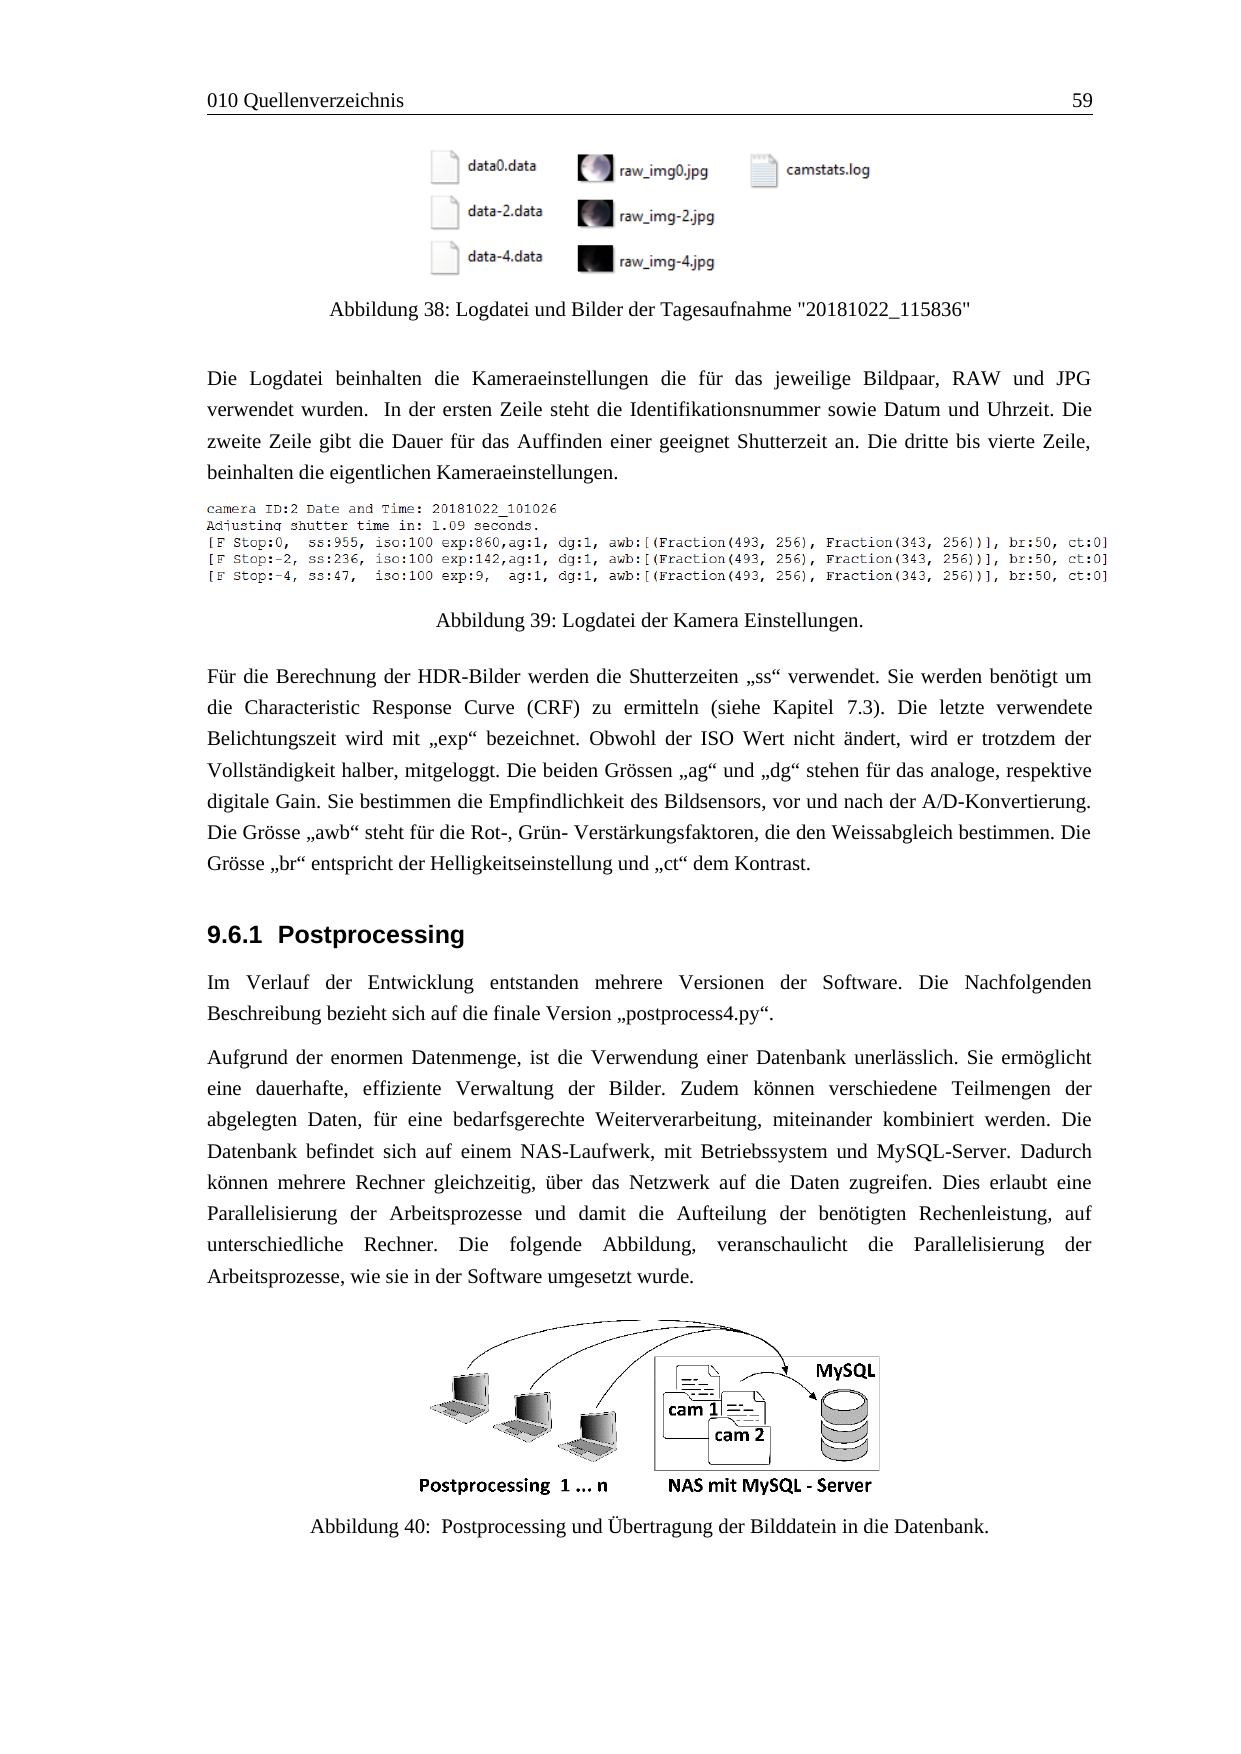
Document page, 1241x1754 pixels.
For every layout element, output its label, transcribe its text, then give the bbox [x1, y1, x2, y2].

text Die Logdatei beinhalten die Kameraeinstellungen die für das jeweilige Bildpaar, RAW und JPG verwendet wurden. In der ersten Zeile steht die Identifikationsnummer sowie Datum und Uhrzeit. Die zweite Zeile gibt die Dauer für das Auffinden einer geeignet Shutterzeit an. Die dritte bis vierte Zeile, beinhalten die eigentlichen Kameraeinstellungen. [207, 366, 1093, 484]
text Abbildung 38: Logdatei und Bilder der Tagesaufnahme "20181022_115836" [207, 297, 1093, 321]
text Für die Berechnung der HDR-Bilder werden die Shutterzeiten „ss“ verwendet. Sie werden benötigt um die Characteristic Response Curve (CRF) zu ermitteln (siehe Kapitel 7.3). Die letzte verwendete Belichtungszeit wird mit „exp“ bezeichnet. Obwohl der ISO Wert nicht ändert, wird er trotzdem der Vollständigkeit halber, mitgeloggt. Die beiden Grössen „ag“ und „dg“ stehen für das analoge, respektive digitale Gain. Sie bestimmen die Empfindlichkeit des Bildsensors, vor und nach der A/D-Konvertierung. Die Grösse „awb“ steht für die Rot-, Grün- Verstärkungsfaktoren, die den Weissabgleich bestimmen. Die Grösse „br“ entspricht der Helligkeitseinstellung und „ct“ dem Kontrast. [207, 664, 1093, 875]
text Abbildung 40: Postprocessing und Übertragung der Bilddatein in die Datenbank. [207, 1514, 1093, 1538]
subtitle Postprocessing [207, 920, 1093, 949]
picture [426, 147, 874, 278]
text Im Verlauf der Entwicklung entstanden mehrere Versionen der Software. Die Nachfolgenden Beschreibung bezieht sich auf die finale Version „postprocess4.py“. [207, 970, 1093, 1025]
text Abbildung 39: Logdatei der Kamera Einstellungen. [207, 608, 1093, 632]
picture [206, 503, 1110, 588]
text Aufgrund der enormen Datenmenge, ist die Verwendung einer Datenbank unerlässlich. Sie ermöglicht eine dauerhafte, effiziente Verwaltung der Bilder. Zudem können verschiedene Teilmengen der abgelegten Daten, für eine bedarfsgerechte Weiterverarbeitung, miteinander kombiniert werden. Die Datenbank befindet sich auf einem NAS-Laufwerk, mit Betriebssystem und MySQL-Server. Dadurch können mehrere Rechner gleichzeitig, über das Netzwerk auf die Daten zugreifen. Dies erlaubt eine Parallelisierung der Arbeitsprozesse und damit die Aufteilung der benötigten Rechenleistung, auf unterschiedliche Rechner. Die folgende Abbildung, veranschaulicht die Parallelisierung der Arbeitsprozesse, wie sie in der Software umgesetzt wurde. [207, 1045, 1093, 1288]
picture [420, 1320, 880, 1495]
